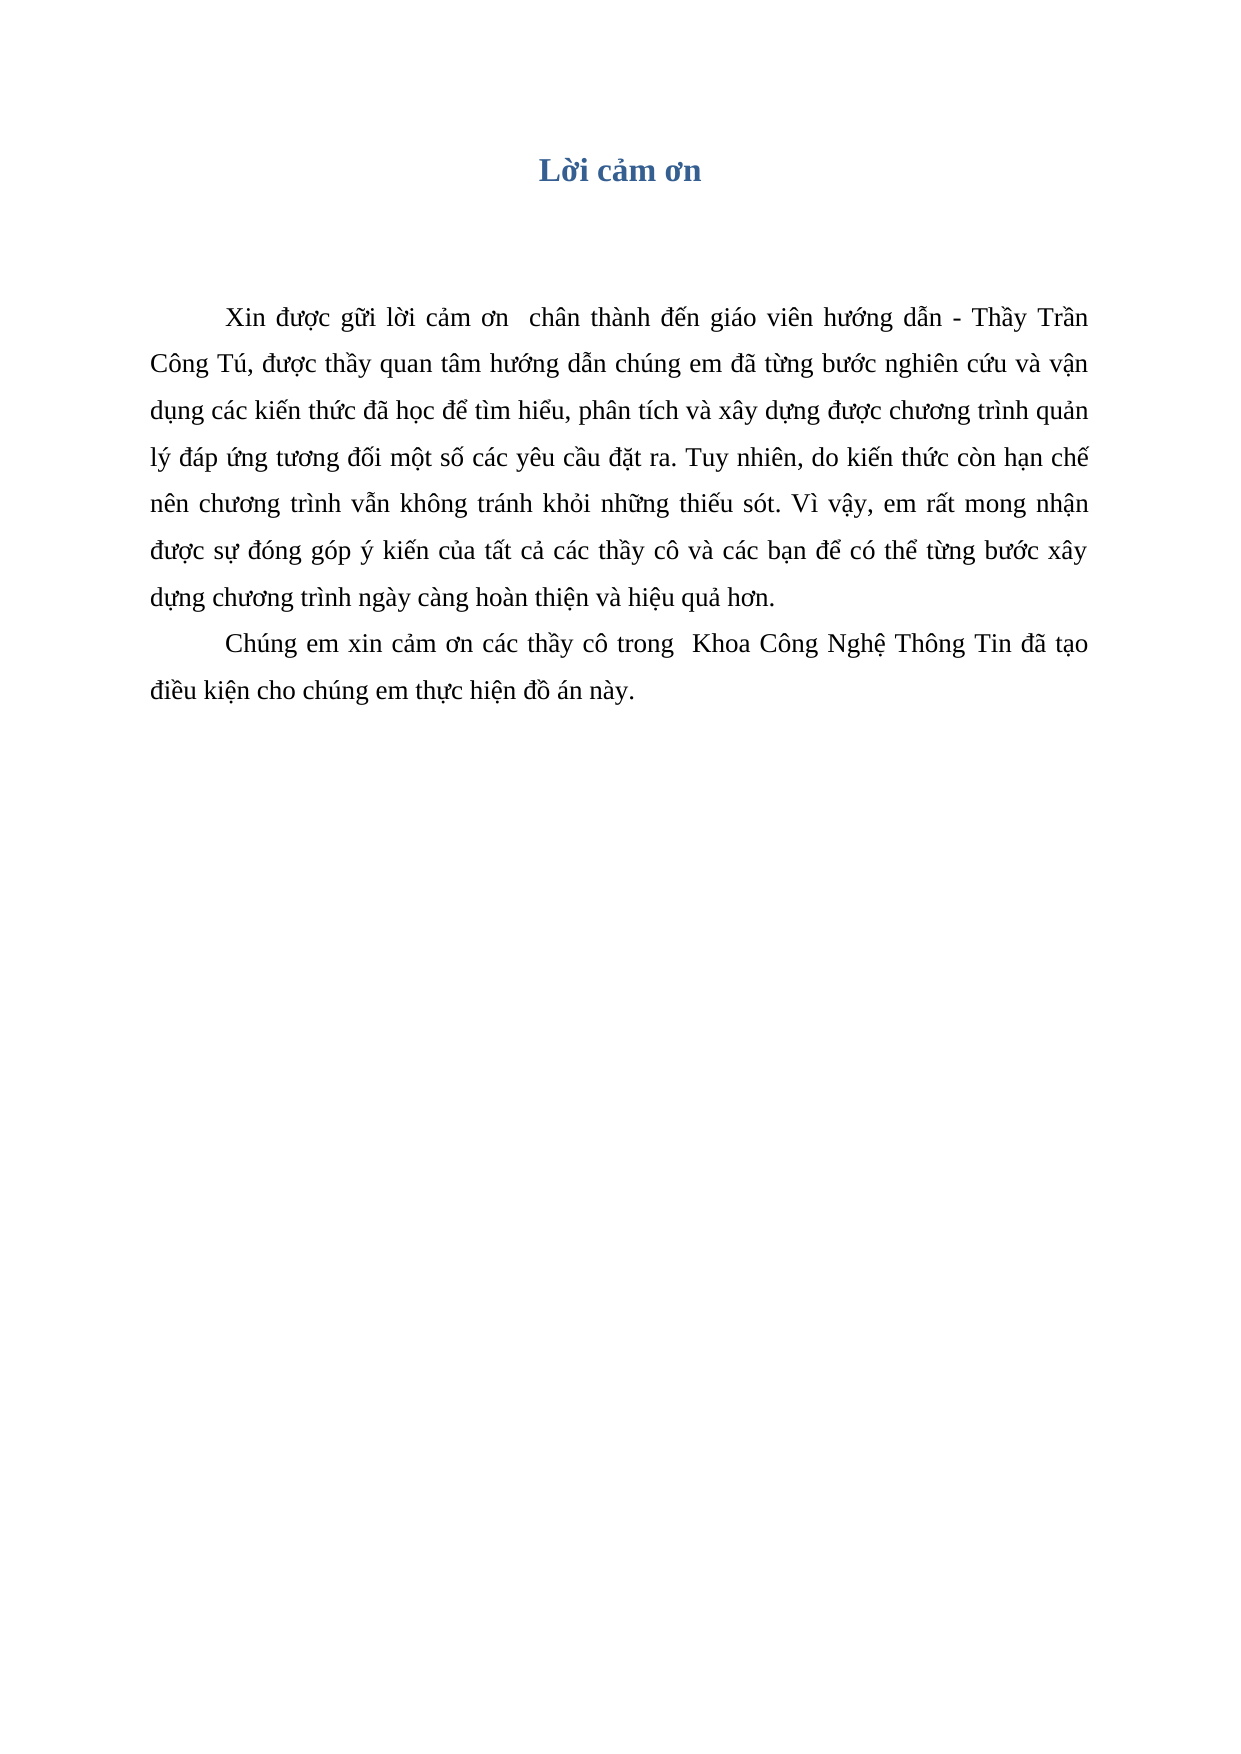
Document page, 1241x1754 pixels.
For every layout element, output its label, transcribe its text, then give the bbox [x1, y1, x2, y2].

text Lời cảm ơn [150, 150, 1090, 188]
text Chúng em xin cảm ơn các thầy cô trong Khoa Công Nghệ Thông Tin đã tạo điều kiện cho chúng em thực hiện đồ án này. [150, 627, 1090, 705]
text Xin được gữi lời cảm ơn chân thành đến giáo viên hướng dẫn - Thầy Trần Công Tú, được thầy quan tâm hướng dẫn chúng em đã từng bước nghiên cứu và vận dụng các kiến thức đã học để tìm hiểu, phân tích và xây dựng được chương trình quản lý đáp ứng tương đối một số các yêu cầu đặt ra. Tuy nhiên, do kiến thức còn hạn chế nên chương trình vẫn không tránh khỏi những thiếu sót. Vì vậy, em rất mong nhận được sự đóng góp ý kiến của tất cả các thầy cô và các bạn để có thể từng bước xây dựng chương trình ngày càng hoàn thiện và hiệu quả hơn. [150, 301, 1090, 612]
